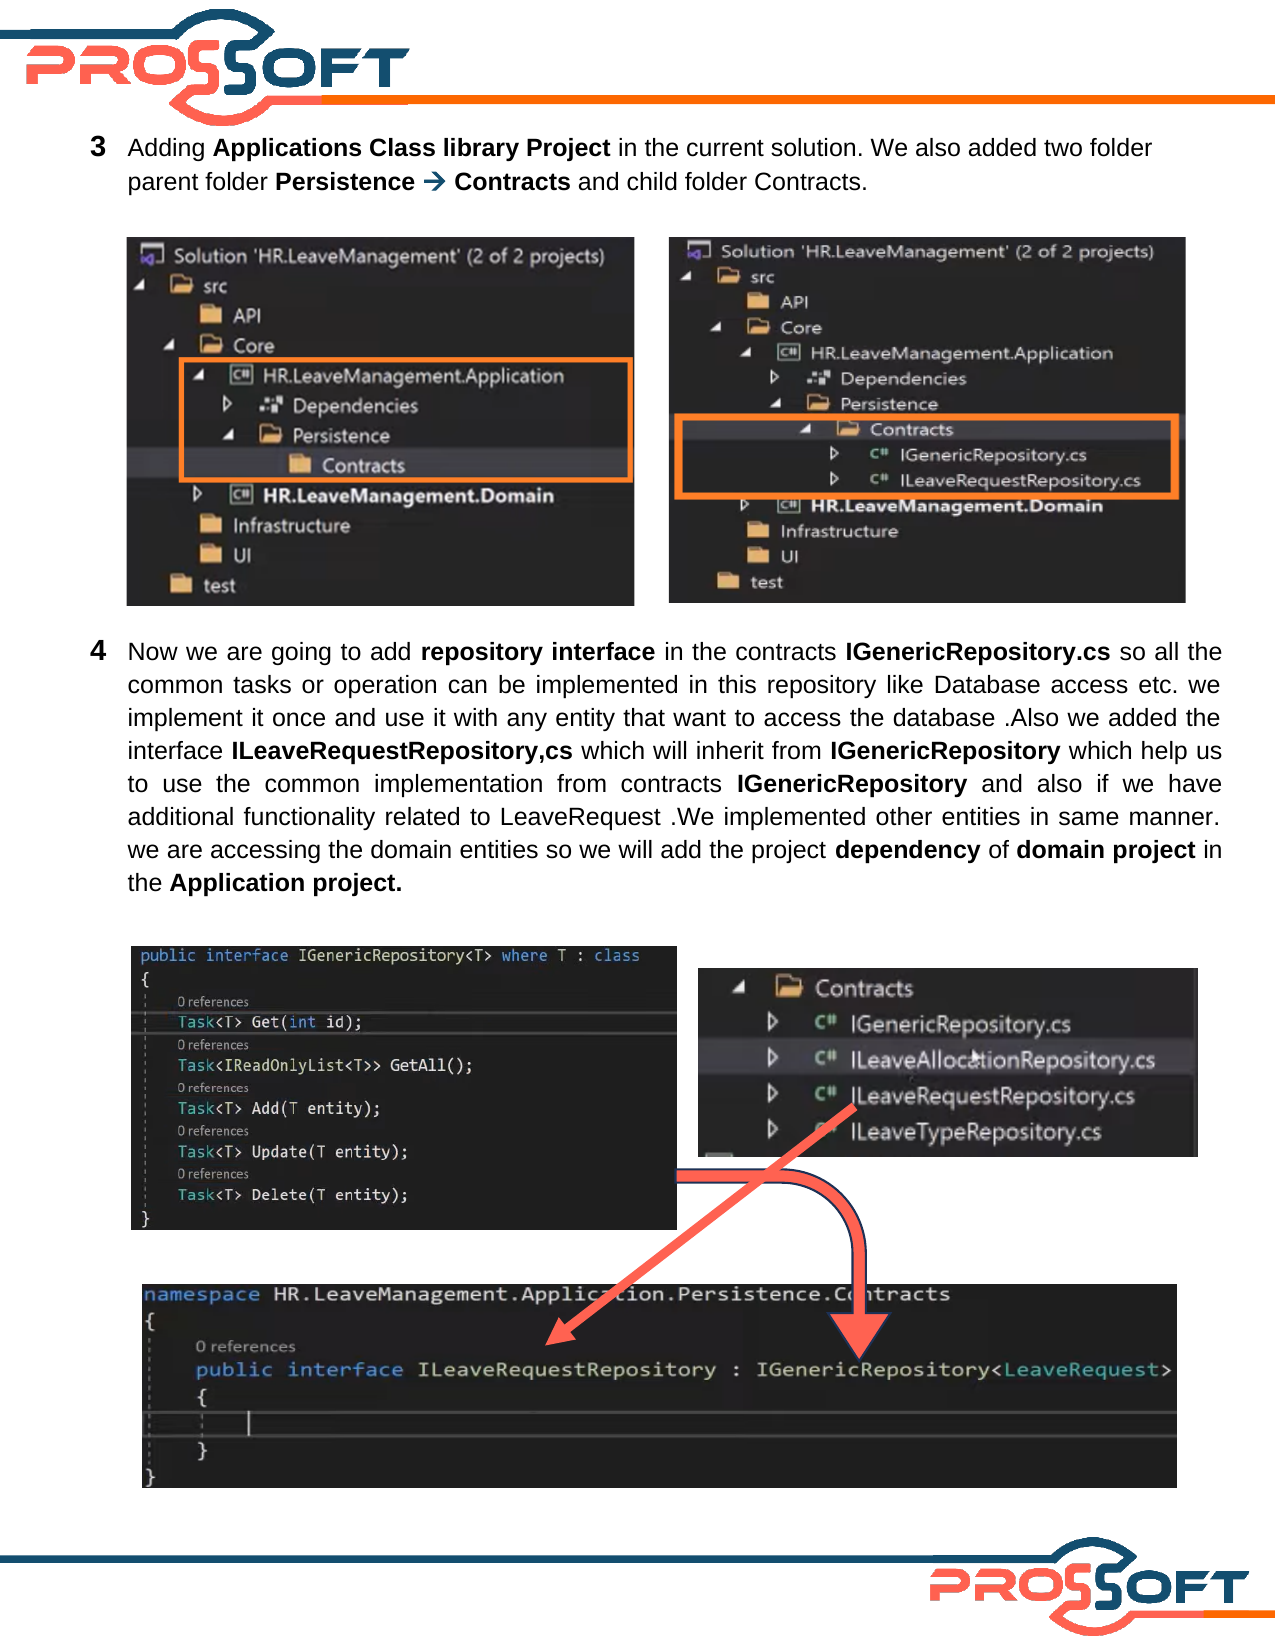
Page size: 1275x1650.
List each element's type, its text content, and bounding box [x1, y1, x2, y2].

picture [131, 946, 677, 1230]
list Adding Applications Class library Project in the current solution. We also added two folder parent folder Persistence Contracts and child folder Contracts. [90, 129, 1222, 196]
picture [23, 9, 410, 126]
picture [927, 1537, 1250, 1636]
picture [668, 237, 1186, 603]
picture [142, 1284, 1177, 1488]
picture [698, 968, 1198, 1157]
picture [126, 237, 635, 606]
list Now we are going to add repository interface in the contracts IGenericRepository.cs so all the common tasks or operation can be implemented in this repository like Database access etc. we implement it once and use it with any entity that want to access the database .Also we added the interface ILeaveRequestRepository,cs which will inherit from IGenericRepository which help us to use the common implementation from contracts IGenericRepository and also if we have additional functionality related to LeaveRequest .We implemented other entities in same manner. we are accessing the domain entities so we will add the project dependency of domain project in the Application project. [90, 632, 1222, 897]
